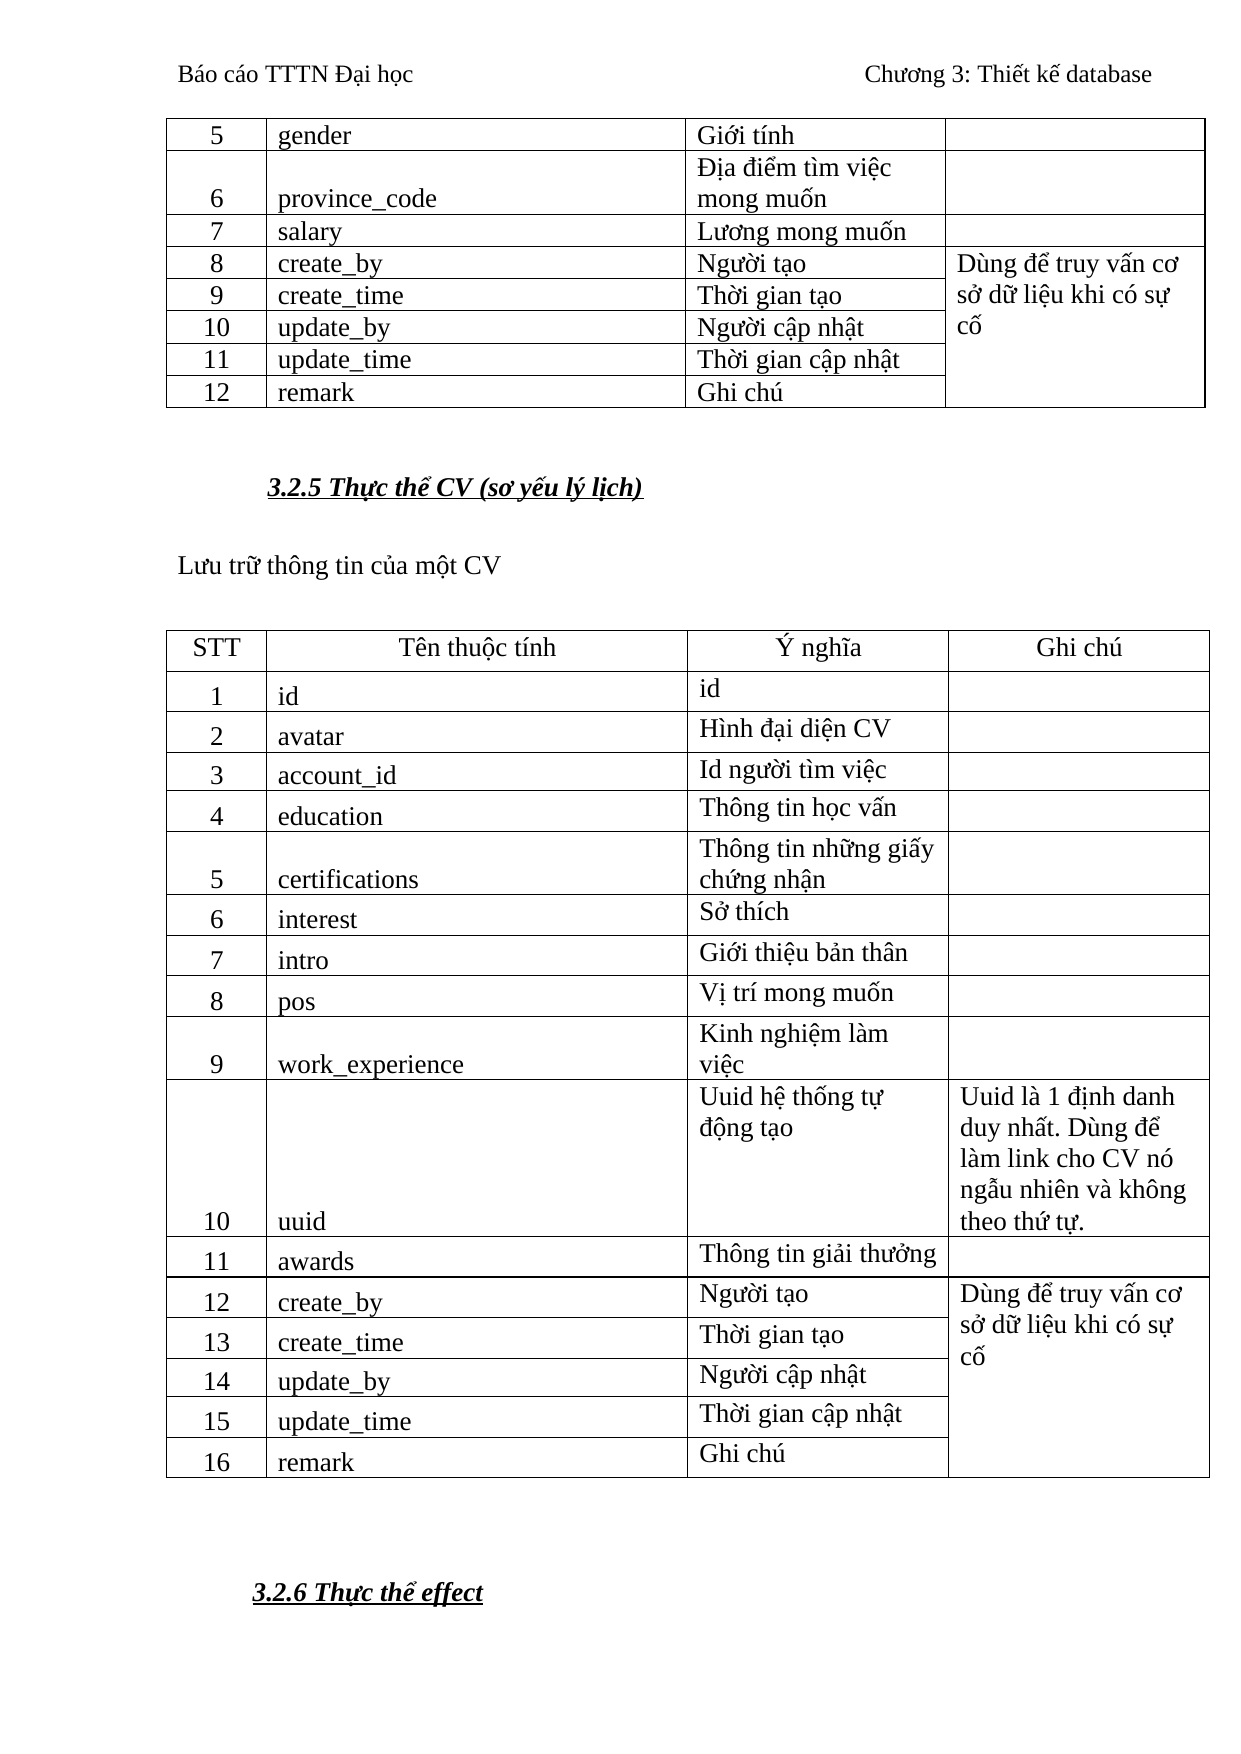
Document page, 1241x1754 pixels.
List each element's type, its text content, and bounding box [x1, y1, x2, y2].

table_cell 6 [167, 895, 266, 935]
table_cell salary [267, 215, 685, 246]
text 3.2.6 Thực thể effect [251, 1576, 1122, 1607]
table_cell Lương mong muốn [686, 215, 945, 246]
table_cell Ghi chú [686, 376, 945, 407]
table_cell remark [267, 1438, 687, 1477]
table_cell 3 [167, 753, 266, 790]
table_cell Uuid hệ thống tự động tạo [688, 1080, 948, 1236]
table_cell [949, 753, 1209, 790]
table_cell [949, 895, 1209, 935]
text Lưu trữ thông tin của một CV [177, 549, 1122, 580]
table_cell 10 [167, 311, 266, 342]
table_cell Id người tìm việc [688, 753, 948, 790]
table_header Tên thuộc tính [267, 631, 687, 671]
table_cell 6 [167, 151, 266, 214]
table_cell [949, 1017, 1209, 1079]
table_cell Giới tính [686, 119, 945, 150]
table_cell awards [267, 1237, 687, 1276]
table_cell Sở thích [688, 895, 948, 935]
table_cell Giới thiệu bản thân [688, 936, 948, 975]
table_cell [946, 151, 1204, 214]
table_cell 12 [167, 1278, 266, 1317]
table_cell [949, 936, 1209, 975]
table_cell 7 [167, 215, 266, 246]
table_header Ghi chú [949, 631, 1209, 671]
table_cell 7 [167, 936, 266, 975]
table_cell 9 [167, 279, 266, 310]
table_cell update_by [267, 1359, 687, 1396]
table_cell create_by [267, 247, 685, 278]
table_cell avatar [267, 712, 687, 752]
table_cell Thời gian cập nhật [688, 1397, 948, 1437]
table_header STT [167, 631, 266, 671]
table_cell Thông tin những giấy chứng nhận [688, 832, 948, 894]
table_cell Người tạo [688, 1278, 948, 1317]
table_header Ý nghĩa [688, 631, 948, 671]
table_cell province_code [267, 151, 685, 214]
table_cell 14 [167, 1359, 266, 1396]
table_cell [949, 976, 1209, 1016]
table_cell 5 [167, 119, 266, 150]
table_cell Ghi chú [688, 1438, 948, 1477]
table_cell update_time [267, 1397, 687, 1437]
table_cell 15 [167, 1397, 266, 1437]
text 3.2.5 Thực thể CV (sơ yếu lý lịch) [266, 471, 1122, 502]
table_cell Vị trí mong muốn [688, 976, 948, 1016]
table_cell [949, 791, 1209, 831]
table_cell 9 [167, 1017, 266, 1079]
table_cell 10 [167, 1080, 266, 1236]
table_cell id [688, 672, 948, 711]
table_cell [949, 672, 1209, 711]
table_cell 5 [167, 832, 266, 894]
table_cell [949, 712, 1209, 752]
table_cell Thời gian cập nhật [686, 344, 945, 374]
table_cell update_by [267, 311, 685, 342]
table_cell [946, 119, 1204, 150]
table_cell Người cập nhật [686, 311, 945, 342]
table_cell Thông tin giải thưởng [688, 1237, 948, 1276]
table_cell 4 [167, 791, 266, 831]
table_cell Thời gian tạo [688, 1318, 948, 1357]
table_cell Thời gian tạo [686, 279, 945, 310]
table_cell update_time [267, 344, 685, 374]
table_cell 16 [167, 1438, 266, 1477]
table_cell 8 [167, 247, 266, 278]
table_cell account_id [267, 753, 687, 790]
table_cell 13 [167, 1318, 266, 1357]
table_cell Kinh nghiệm làm việc [688, 1017, 948, 1079]
table_cell remark [267, 376, 685, 407]
table_cell Người cập nhật [688, 1359, 948, 1396]
table_cell Thông tin học vấn [688, 791, 948, 831]
table_cell uuid [267, 1080, 687, 1236]
table_cell id [267, 672, 687, 711]
table_cell [949, 1237, 1209, 1276]
table_cell 8 [167, 976, 266, 1016]
table_cell education [267, 791, 687, 831]
table_cell 12 [167, 376, 266, 407]
table_cell Địa điểm tìm việc mong muốn [686, 151, 945, 214]
table_cell Hình đại diện CV [688, 712, 948, 752]
table_cell certifications [267, 832, 687, 894]
table_cell 11 [167, 1237, 266, 1276]
table_cell create_time [267, 1318, 687, 1357]
table_cell work_experience [267, 1017, 687, 1079]
table_cell 11 [167, 344, 266, 374]
table_cell 2 [167, 712, 266, 752]
table_cell [946, 215, 1204, 246]
table_cell Dùng để truy vấn cơ sở dữ liệu khi có sự cố [949, 1278, 1209, 1477]
table_cell pos [267, 976, 687, 1016]
table_cell Uuid là 1 định danh duy nhất. Dùng để làm link cho CV nó ngẫu nhiên và không theo thứ tự. [949, 1080, 1209, 1236]
table_cell create_time [267, 279, 685, 310]
table_cell [949, 832, 1209, 894]
table_cell 1 [167, 672, 266, 711]
table_cell Người tạo [686, 247, 945, 278]
table_cell intro [267, 936, 687, 975]
table_cell create_by [267, 1278, 687, 1317]
table_cell interest [267, 895, 687, 935]
table_cell gender [267, 119, 685, 150]
table_cell Dùng để truy vấn cơ sở dữ liệu khi có sự cố [946, 247, 1204, 407]
